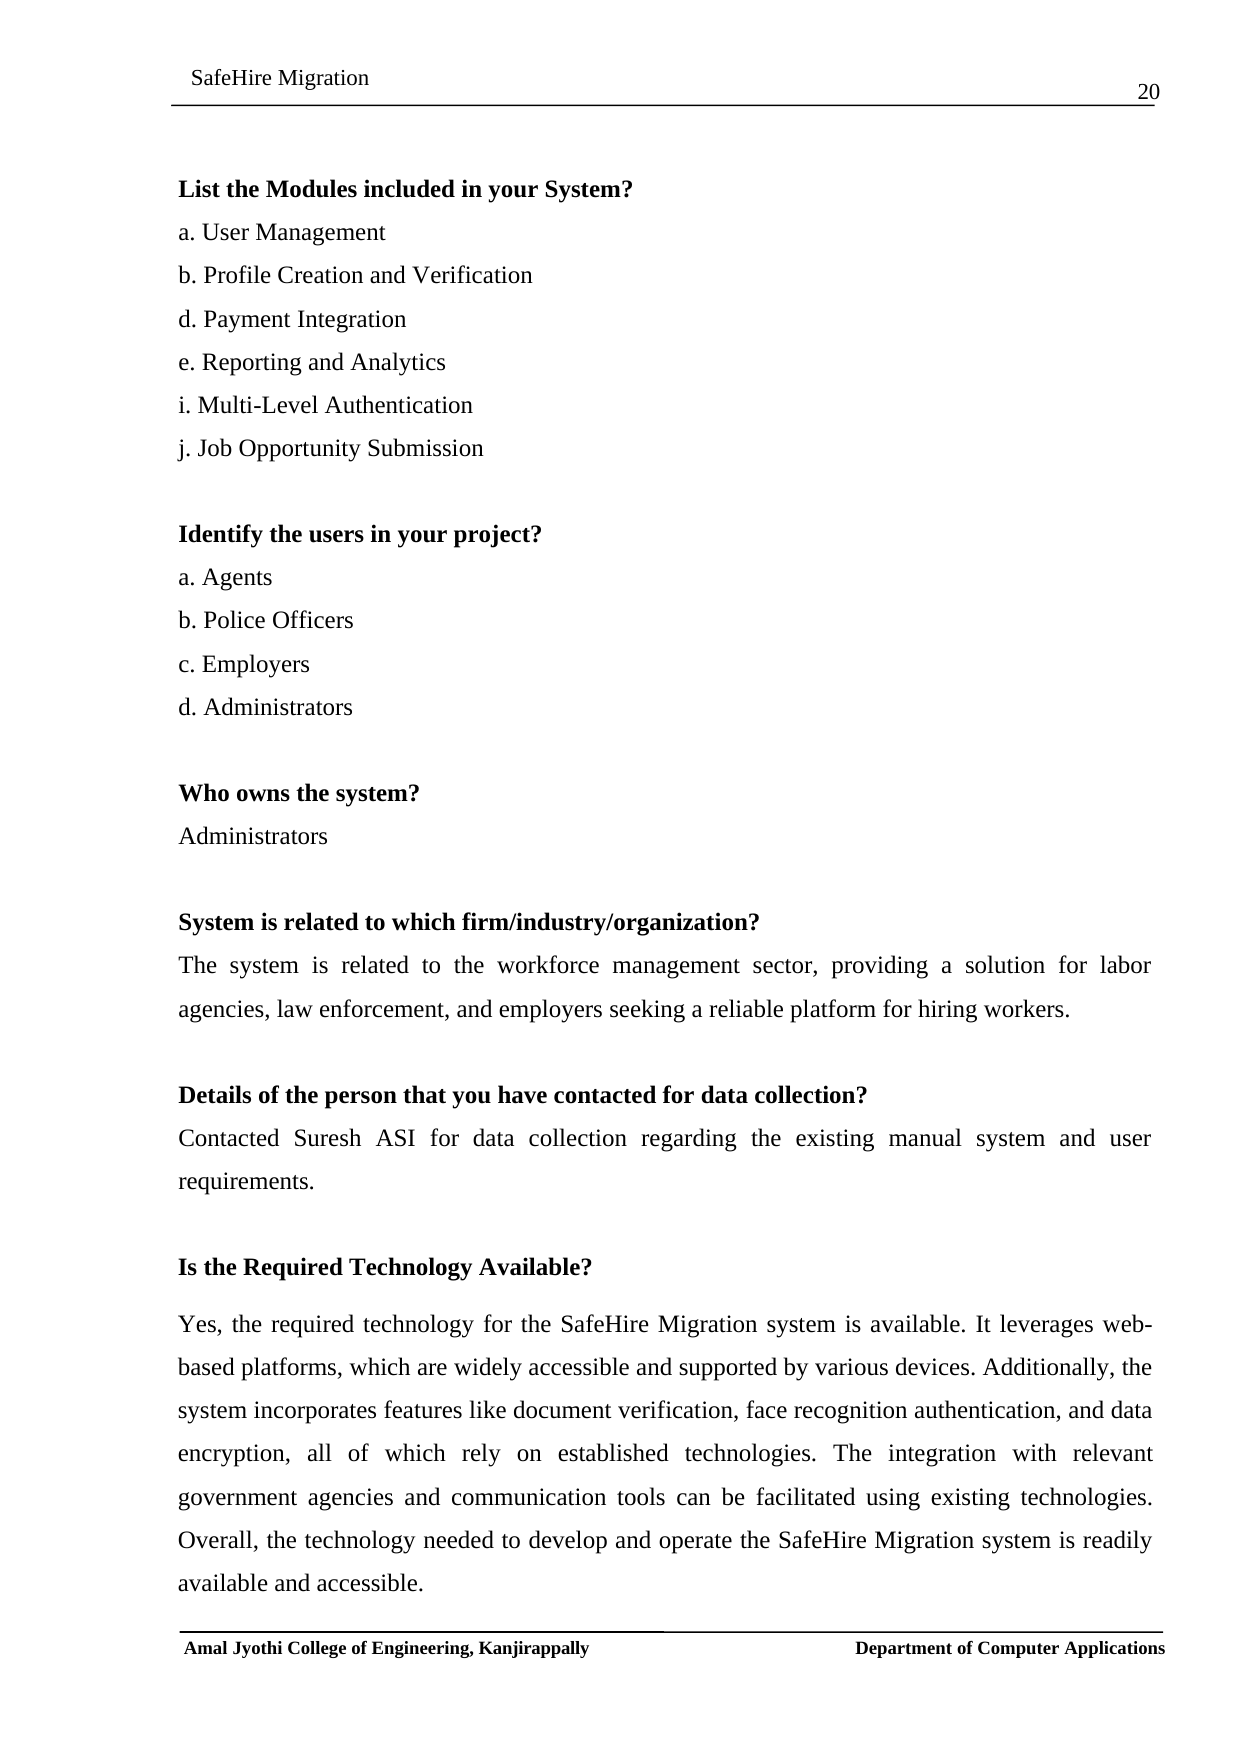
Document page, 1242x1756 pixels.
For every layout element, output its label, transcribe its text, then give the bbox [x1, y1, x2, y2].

text Contacted Suresh ASI for data collection regarding the existing manual system and user requirements. [178, 1123, 1153, 1195]
text b. Police Officers [178, 606, 1153, 634]
text Is the Required Technology Available? [178, 1252, 1153, 1281]
text Details of the person that you have contacted for data collection? [178, 1080, 1153, 1109]
text List the Modules included in your System? [178, 174, 1153, 203]
text j. Job Opportunity Submission [178, 433, 1153, 462]
text System is related to which firm/industry/organization? [178, 907, 1153, 936]
text a. Agents [178, 562, 1153, 591]
text a. User Management [178, 217, 1153, 246]
text Administrators [178, 821, 1153, 850]
text c. Employers [178, 649, 1153, 677]
text The system is related to the workforce management sector, providing a solution for labor agencies, law enforcement, and employers seeking a reliable platform for hiring workers. [178, 951, 1153, 1022]
text i. Multi-Level Authentication [178, 390, 1153, 419]
text Who owns the system? [178, 778, 1153, 807]
text b. Profile Creation and Verification [178, 261, 1153, 289]
text d. Payment Integration [178, 304, 1153, 332]
text e. Reporting and Analytics [178, 347, 1153, 376]
text Yes, the required technology for the SafeHire Migration system is available. It leverages web-based platforms, which are widely accessible and supported by various devices. Additionally, the system incorporates features like document verification, face recognition authentication, and data encryption, all of which rely on established technologies. The integration with relevant government agencies and communication tools can be facilitated using existing technologies. Overall, the technology needed to develop and operate the SafeHire Migration system is readily available and accessible. [178, 1309, 1154, 1597]
text d. Administrators [178, 692, 1153, 721]
text Identify the users in your project? [178, 519, 1153, 548]
